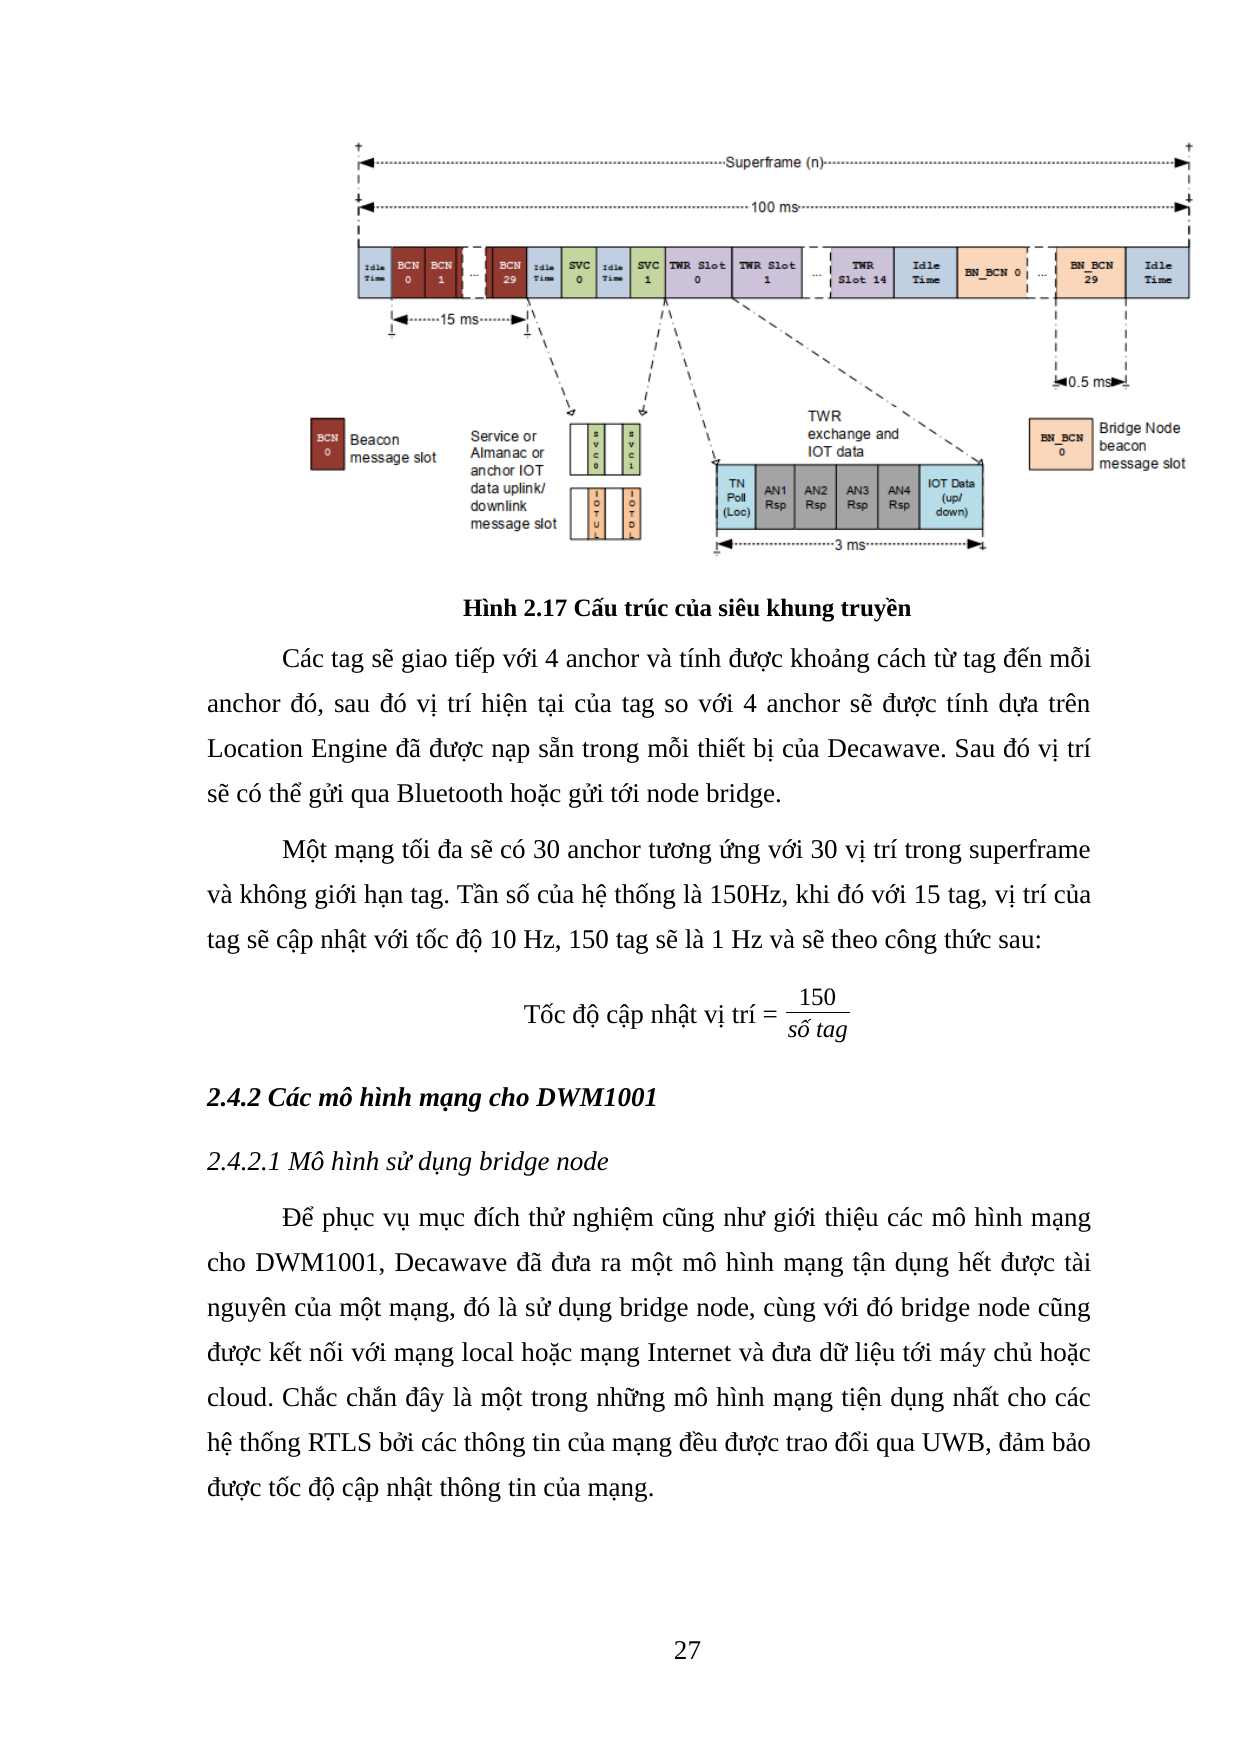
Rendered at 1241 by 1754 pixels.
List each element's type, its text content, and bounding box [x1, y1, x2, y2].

subtitle Các mô hình mạng cho DWM1001 [207, 1078, 1092, 1115]
text Một mạng tối đa sẽ có 30 anchor tương ứng với 30 vị trí trong superframe và không giới hạn tag. Tần số của hệ thống là 150Hz, khi đó với 15 tag, vị trí của tag sẽ cập nhật với tốc độ 10 Hz, 150 tag sẽ là 1 Hz và sẽ theo công thức sau: [207, 830, 1092, 957]
text Tốc độ cập nhật vị trí = [207, 976, 1092, 1051]
picture [281, 120, 1227, 569]
text Các tag sẽ giao tiếp với 4 anchor và tính được khoảng cách từ tag đến mỗi anchor đó, sau đó vị trí hiện tại của tag so với 4 anchor sẽ được tính dựa trên Location Engine đã được nạp sẵn trong mỗi thiết bị của Decawave. Sau đó vị trí sẽ có thể gửi qua Bluetooth hoặc gửi tới node bridge. [207, 638, 1092, 811]
subtitle Mô hình sử dụng bridge node [207, 1142, 1092, 1180]
text Để phục vụ mục đích thử nghiệm cũng như giới thiệu các mô hình mạng cho DWM1001, Decawave đã đưa ra một mô hình mạng tận dụng hết được tài nguyên của một mạng, đó là sử dụng bridge node, cùng với đó bridge node cũng được kết nối với mạng local hoặc mạng Internet và đưa dữ liệu tới máy chủ hoặc cloud. Chắc chắn đây là một trong những mô hình mạng tiện dụng nhất cho các hệ thống RTLS bởi các thông tin của mạng đều được trao đổi qua UWB, đảm bảo được tốc độ cập nhật thông tin của mạng. [207, 1198, 1092, 1506]
